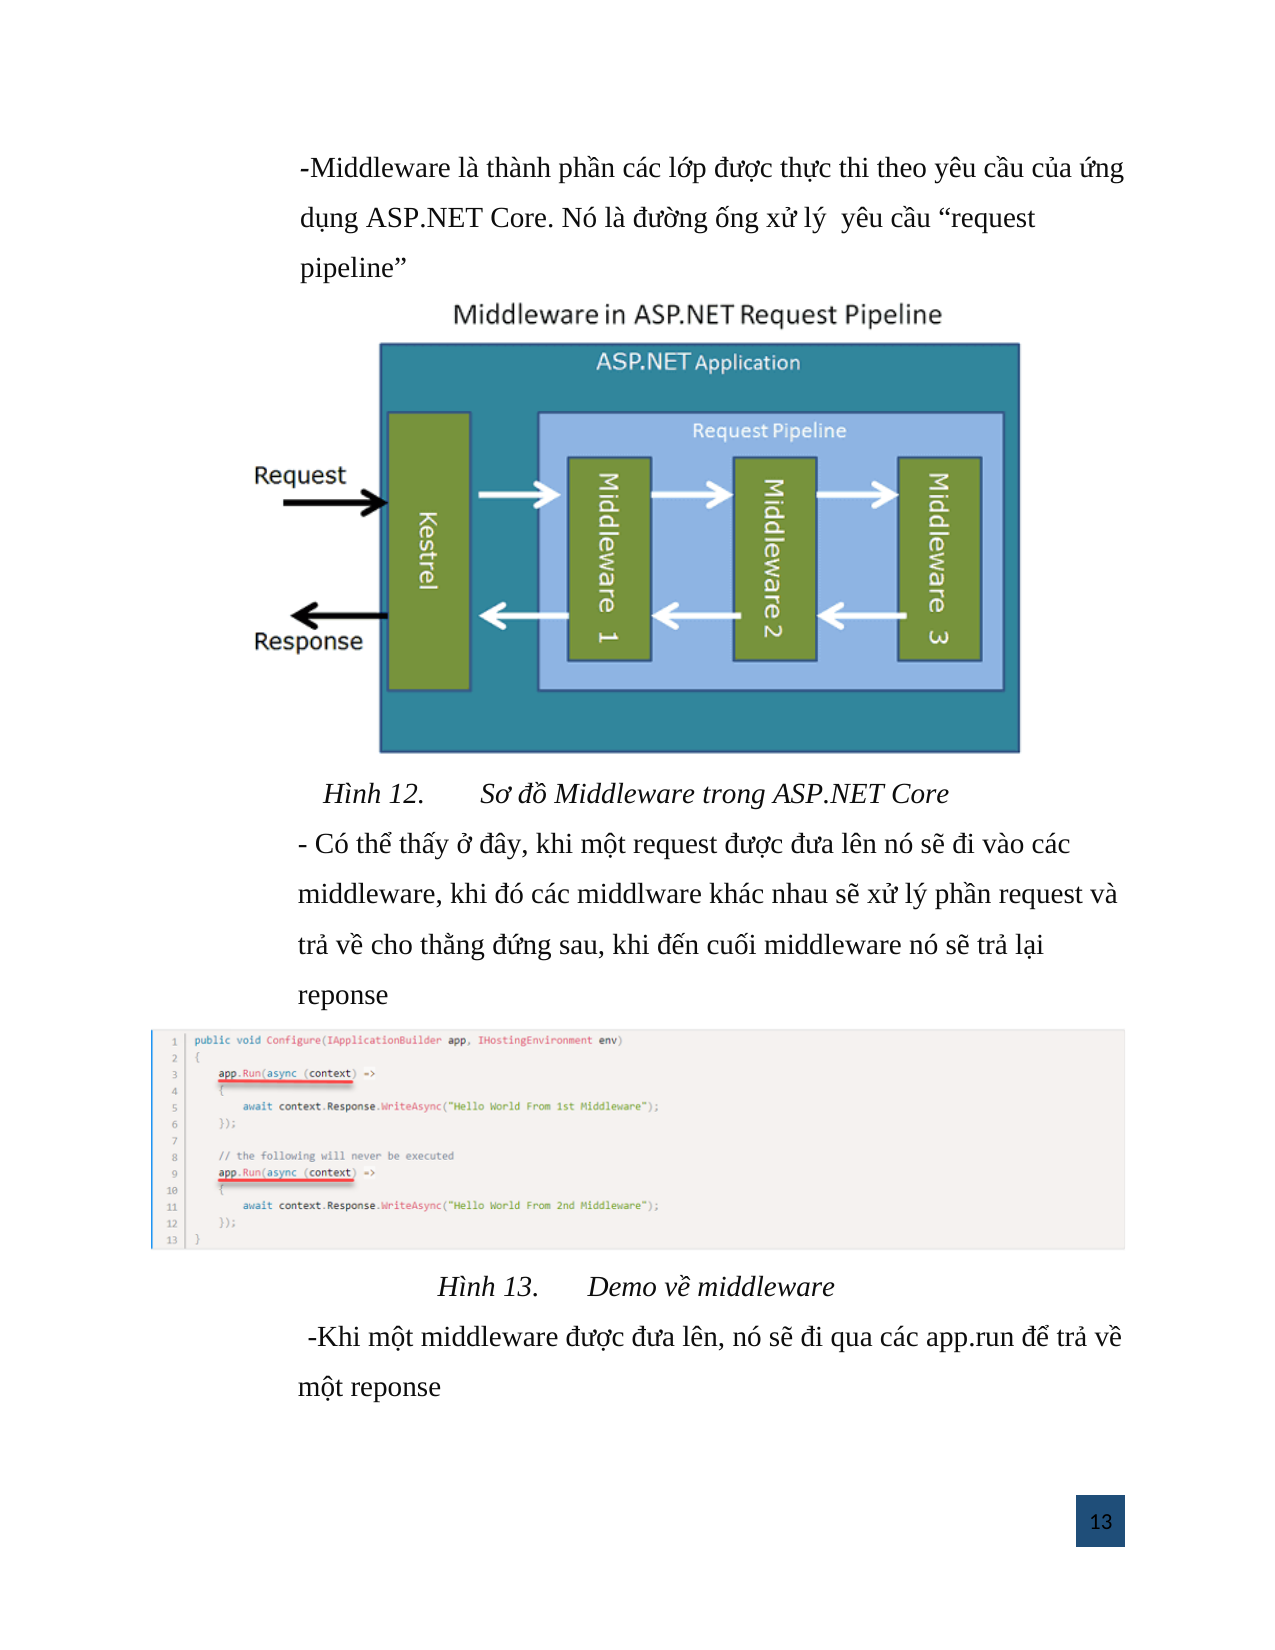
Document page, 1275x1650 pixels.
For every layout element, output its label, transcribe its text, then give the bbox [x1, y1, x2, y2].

list - Có thể thấy ở đây, khi một request được đưa lên nó sẽ đi vào các middleware, khi đó các middlware khác nhau sẽ xử lý phần request và trả về cho thằng đứng sau, khi đến cuối middleware nó sẽ trả lại reponse [298, 826, 1125, 1011]
picture [245, 301, 1030, 762]
list -Khi một middleware được đưa lên, nó sẽ đi qua các app.run để trả về một reponse [298, 1319, 1125, 1403]
list -Middleware là thành phần các lớp được thực thi theo yêu cầu của ứng dụng ASP.NET Core. Nó là đường ống xử lý yêu cầu “request pipeline” [300, 150, 1125, 284]
text Sơ đồ Middleware trong ASP.NET Core [150, 776, 1125, 809]
text Demo về middleware [150, 1269, 1125, 1302]
picture [150, 1027, 1125, 1255]
